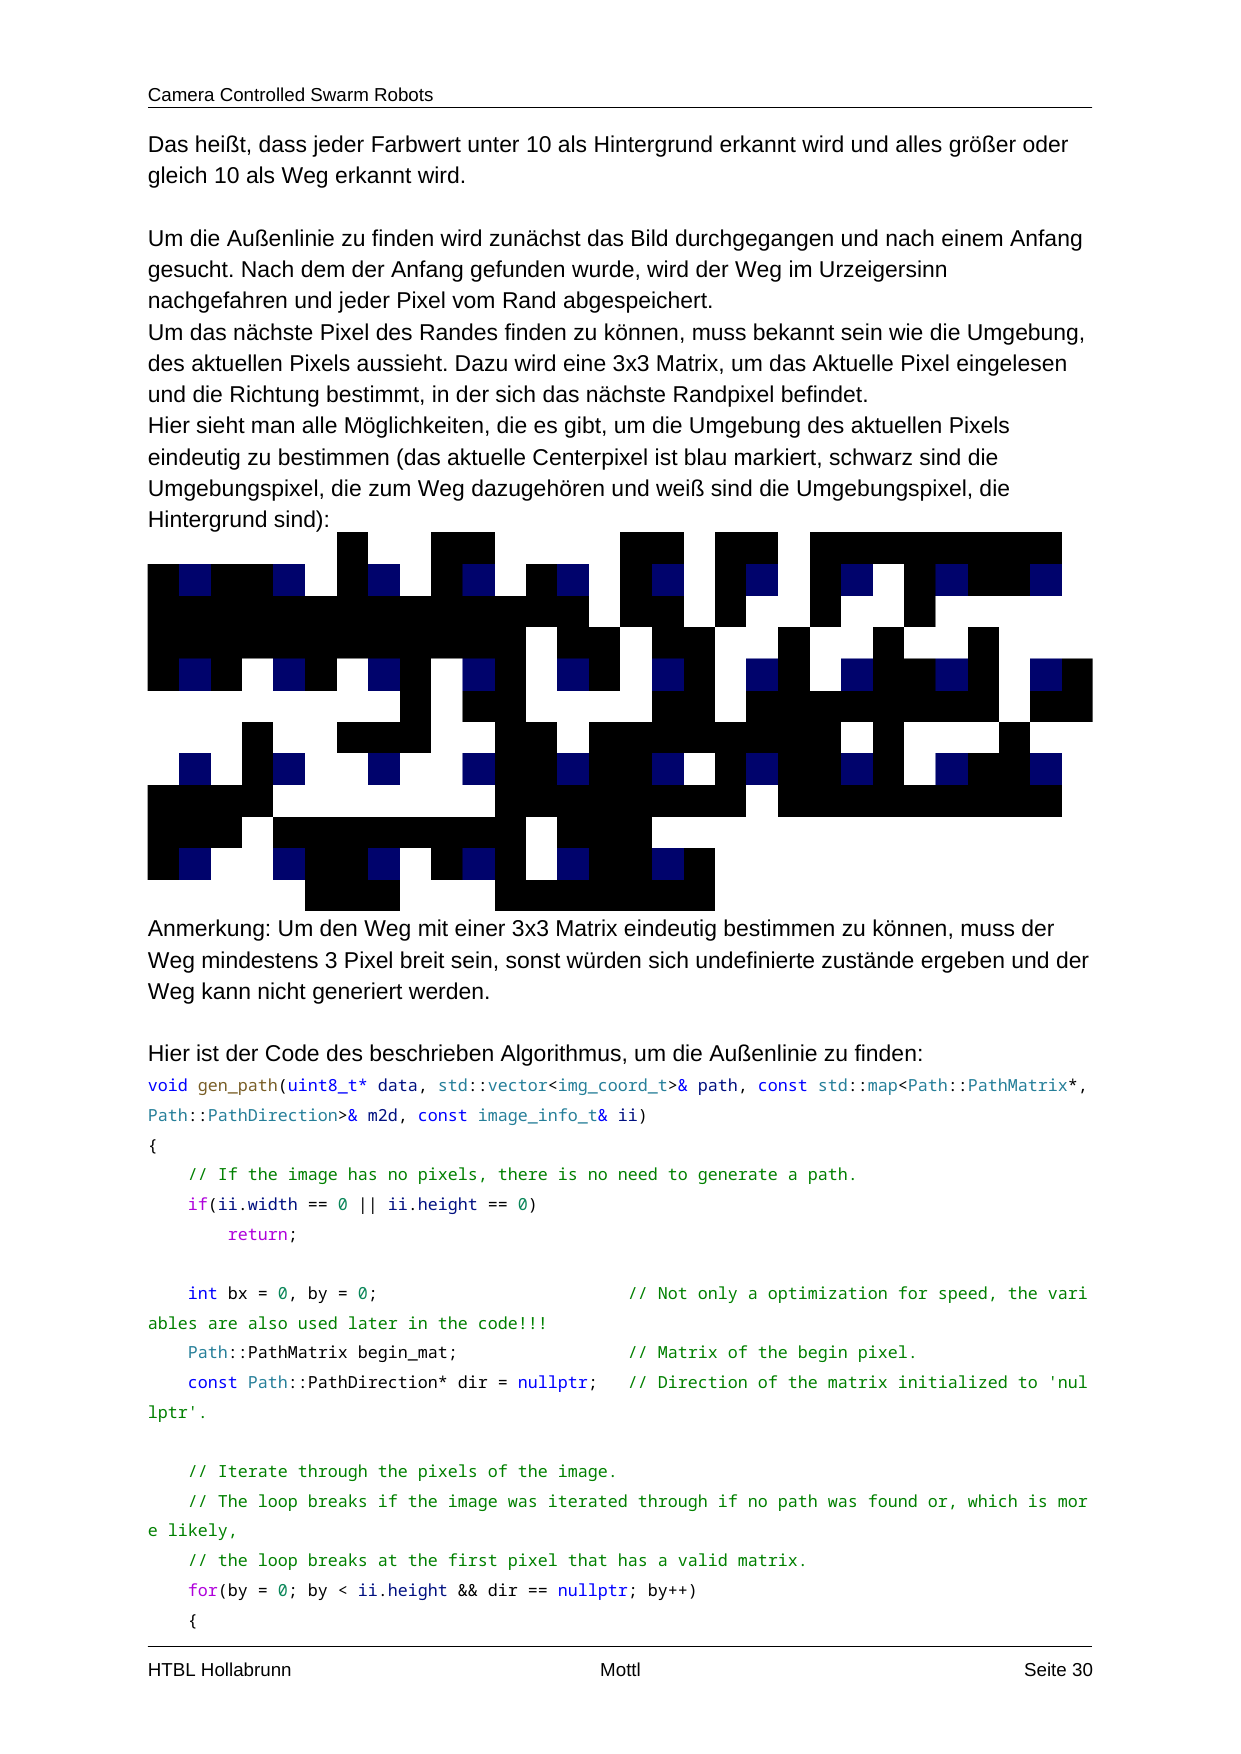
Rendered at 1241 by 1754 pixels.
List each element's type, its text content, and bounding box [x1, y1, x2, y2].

text // The loop breaks if the image was iterated through if no path was found or, which is more likely, [148, 1482, 1092, 1542]
text const Path::PathDirection* dir = nullptr; // Direction of the matrix initialized to 'nullptr'. [148, 1364, 1092, 1423]
text Das heißt, dass jeder Farbwert unter 10 als Hintergrund erkannt wird und alles größer oder gleich 10 als Weg erkannt wird. [148, 126, 1092, 189]
text { [148, 1126, 1092, 1156]
text Path::PathMatrix begin_mat; // Matrix of the begin pixel. [148, 1334, 1092, 1364]
text Um die Außenlinie zu finden wird zunächst das Bild durchgegangen und nach einem Anfang gesucht. Nach dem der Anfang gefunden wurde, wird der Weg im Urzeigersinn nachgefahren und jeder Pixel vom Rand abgespeichert. [148, 220, 1092, 314]
text void gen_path(uint8_t* data, std::vector<img_coord_t>& path, const std::map<Path::PathMatrix*, Path::PathDirection>& m2d, const image_info_t& ii) [148, 1067, 1092, 1126]
picture [147, 532, 1093, 911]
text if(ii.width == 0 || ii.height == 0) [148, 1186, 1092, 1215]
text return; [148, 1215, 1092, 1245]
text Um das nächste Pixel des Randes finden zu können, muss bekannt sein wie die Umgebung, des aktuellen Pixels aussieht. Dazu wird eine 3x3 Matrix, um das Aktuelle Pixel eingelesen und die Richtung bestimmt, in der sich das nächste Randpixel befindet. [148, 314, 1092, 408]
text // If the image has no pixels, there is no need to generate a path. [148, 1156, 1092, 1186]
text // the loop breaks at the first pixel that has a valid matrix. [148, 1542, 1092, 1571]
text Hier sieht man alle Möglichkeiten, die es gibt, um die Umgebung des aktuellen Pixels eindeutig zu bestimmen (das aktuelle Centerpixel ist blau markiert, schwarz sind die Umgebungspixel, die zum Weg dazugehören und weiß sind die Umgebungspixel, die Hintergrund sind): [148, 408, 1092, 532]
text Hier ist der Code des beschrieben Algorithmus, um die Außenlinie zu finden: [148, 1036, 1092, 1067]
text Anmerkung: Um den Weg mit einer 3x3 Matrix eindeutig bestimmen zu können, muss der Weg mindestens 3 Pixel breit sein, sonst würden sich undefinierte zustände ergeben und der Weg kann nicht generiert werden. [148, 911, 1092, 1004]
text { [148, 1601, 1092, 1631]
text int bx = 0, by = 0; // Not only a optimization for speed, the variables are also used later in the code!!! [148, 1274, 1092, 1334]
text for(by = 0; by < ii.height && dir == nullptr; by++) [148, 1571, 1092, 1601]
text // Iterate through the pixels of the image. [148, 1453, 1092, 1482]
